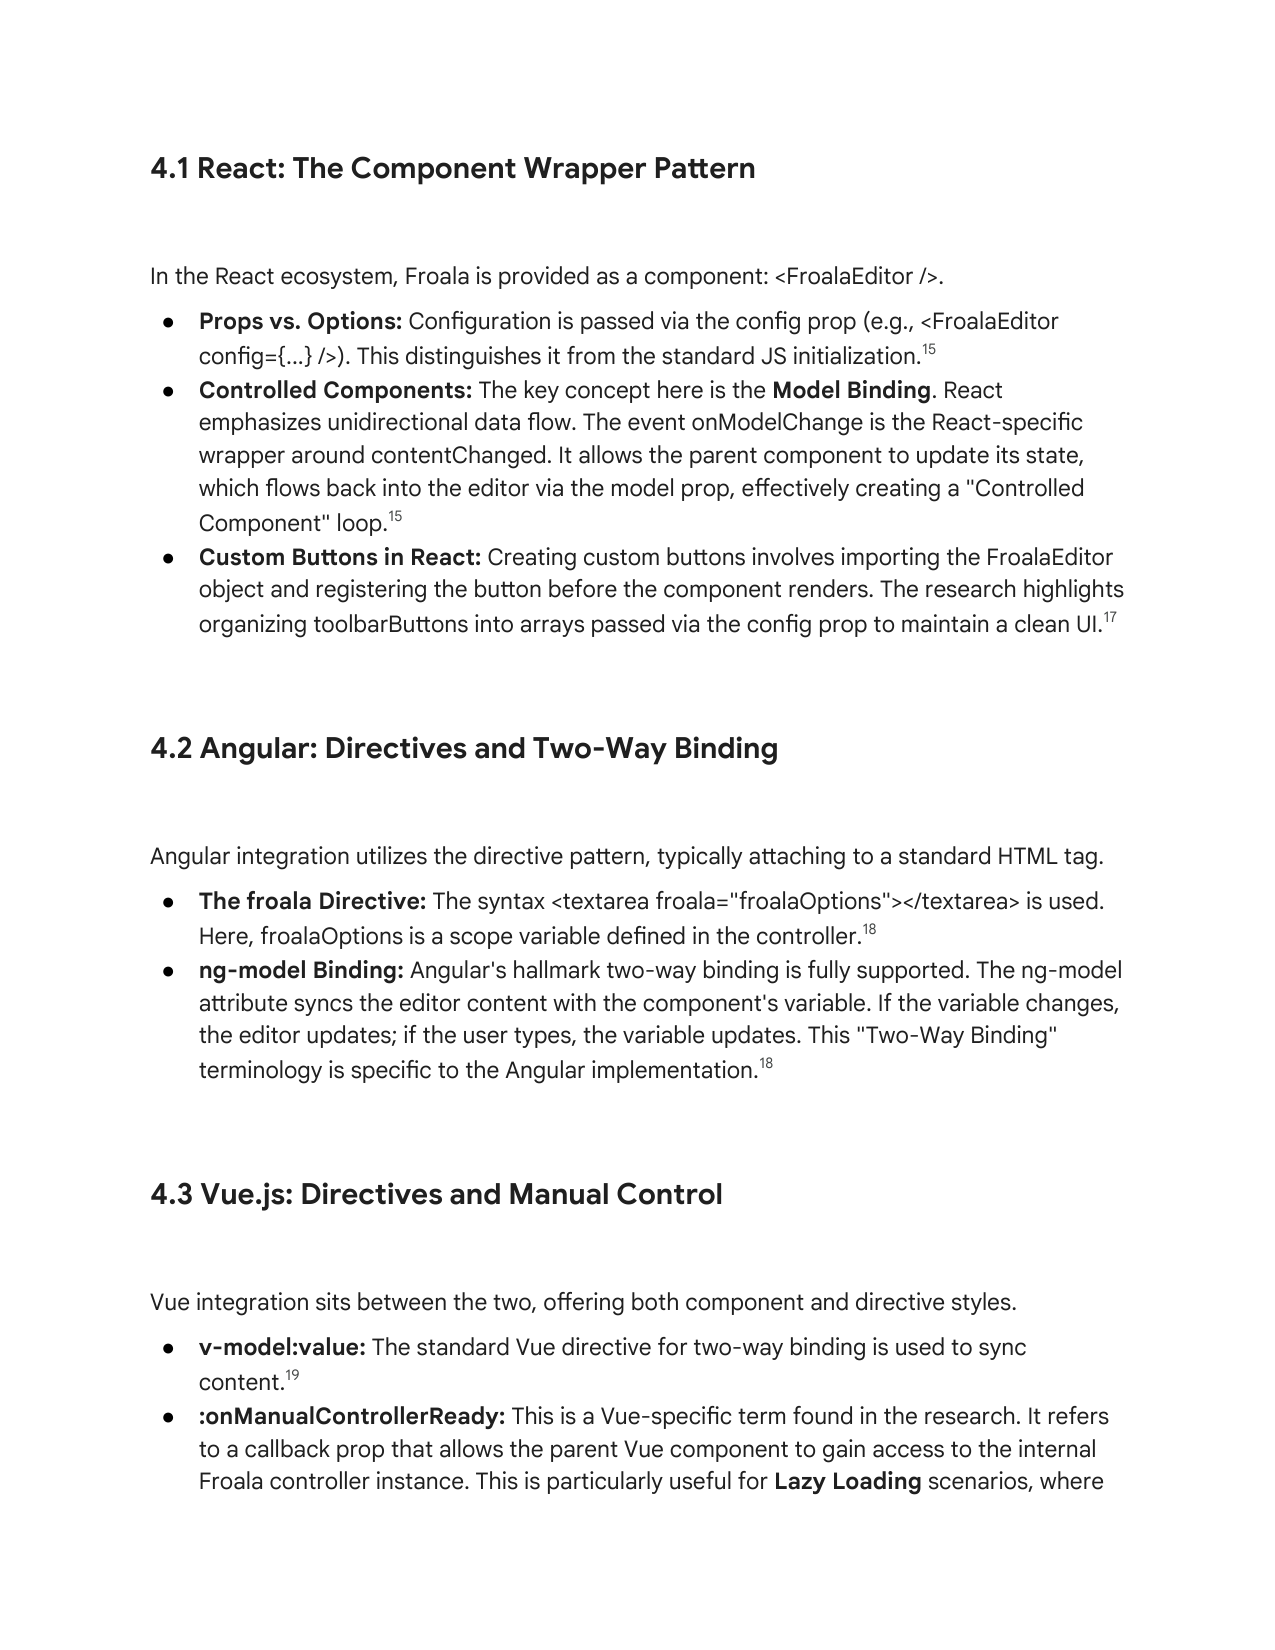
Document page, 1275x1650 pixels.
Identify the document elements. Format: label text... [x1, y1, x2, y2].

list ng-model Binding: Angular's hallmark two-way binding is fully supported. The ng-model attribute syncs the editor content with the component's variable. If the variable changes, the editor updates; if the user types, the variable updates. This "Two-Way Binding" terminology is specific to the Angular implementation.18 [161, 956, 1125, 1086]
list v-model:value: The standard Vue directive for two-way binding is used to sync content.19 [161, 1333, 1125, 1398]
list Custom Buttons in React: Creating custom buttons involves importing the FroalaEditor object and registering the button before the component renders. The research highlights organizing toolbarButtons into arrays passed via the config prop to maintain a clean UI.17 [161, 543, 1125, 640]
text In the React ecosystem, Froala is provided as a component: <FroalaEditor />. [150, 262, 1125, 291]
list Props vs. Options: Configuration is passed via the config prop (e.g., <FroalaEditor config={...} />). This distinguishes it from the standard JS initialization.15 [161, 307, 1125, 372]
subtitle 4.2 Angular: Directives and Two-Way Binding [150, 730, 1125, 767]
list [161, 1402, 1125, 1496]
list Controlled Components: The key concept here is the Model Binding. React emphasizes unidirectional data flow. The event onModelChange is the React-specific wrapper around contentChanged. It allows the parent component to update its state, which flows back into the editor via the model prop, effectively creating a "Controlled Component" loop.15 [161, 376, 1125, 538]
subtitle 4.1 React: The Component Wrapper Pattern [150, 150, 1125, 187]
text Angular integration utilizes the directive pattern, typically attaching to a standard HTML tag. [150, 842, 1125, 871]
list The froala Directive: The syntax <textarea froala="froalaOptions"></textarea> is used. Here, froalaOptions is a scope variable defined in the controller.18 [161, 887, 1125, 952]
text Vue integration sits between the two, offering both component and directive styles. [150, 1288, 1125, 1317]
subtitle 4.3 Vue.js: Directives and Manual Control [150, 1176, 1125, 1213]
